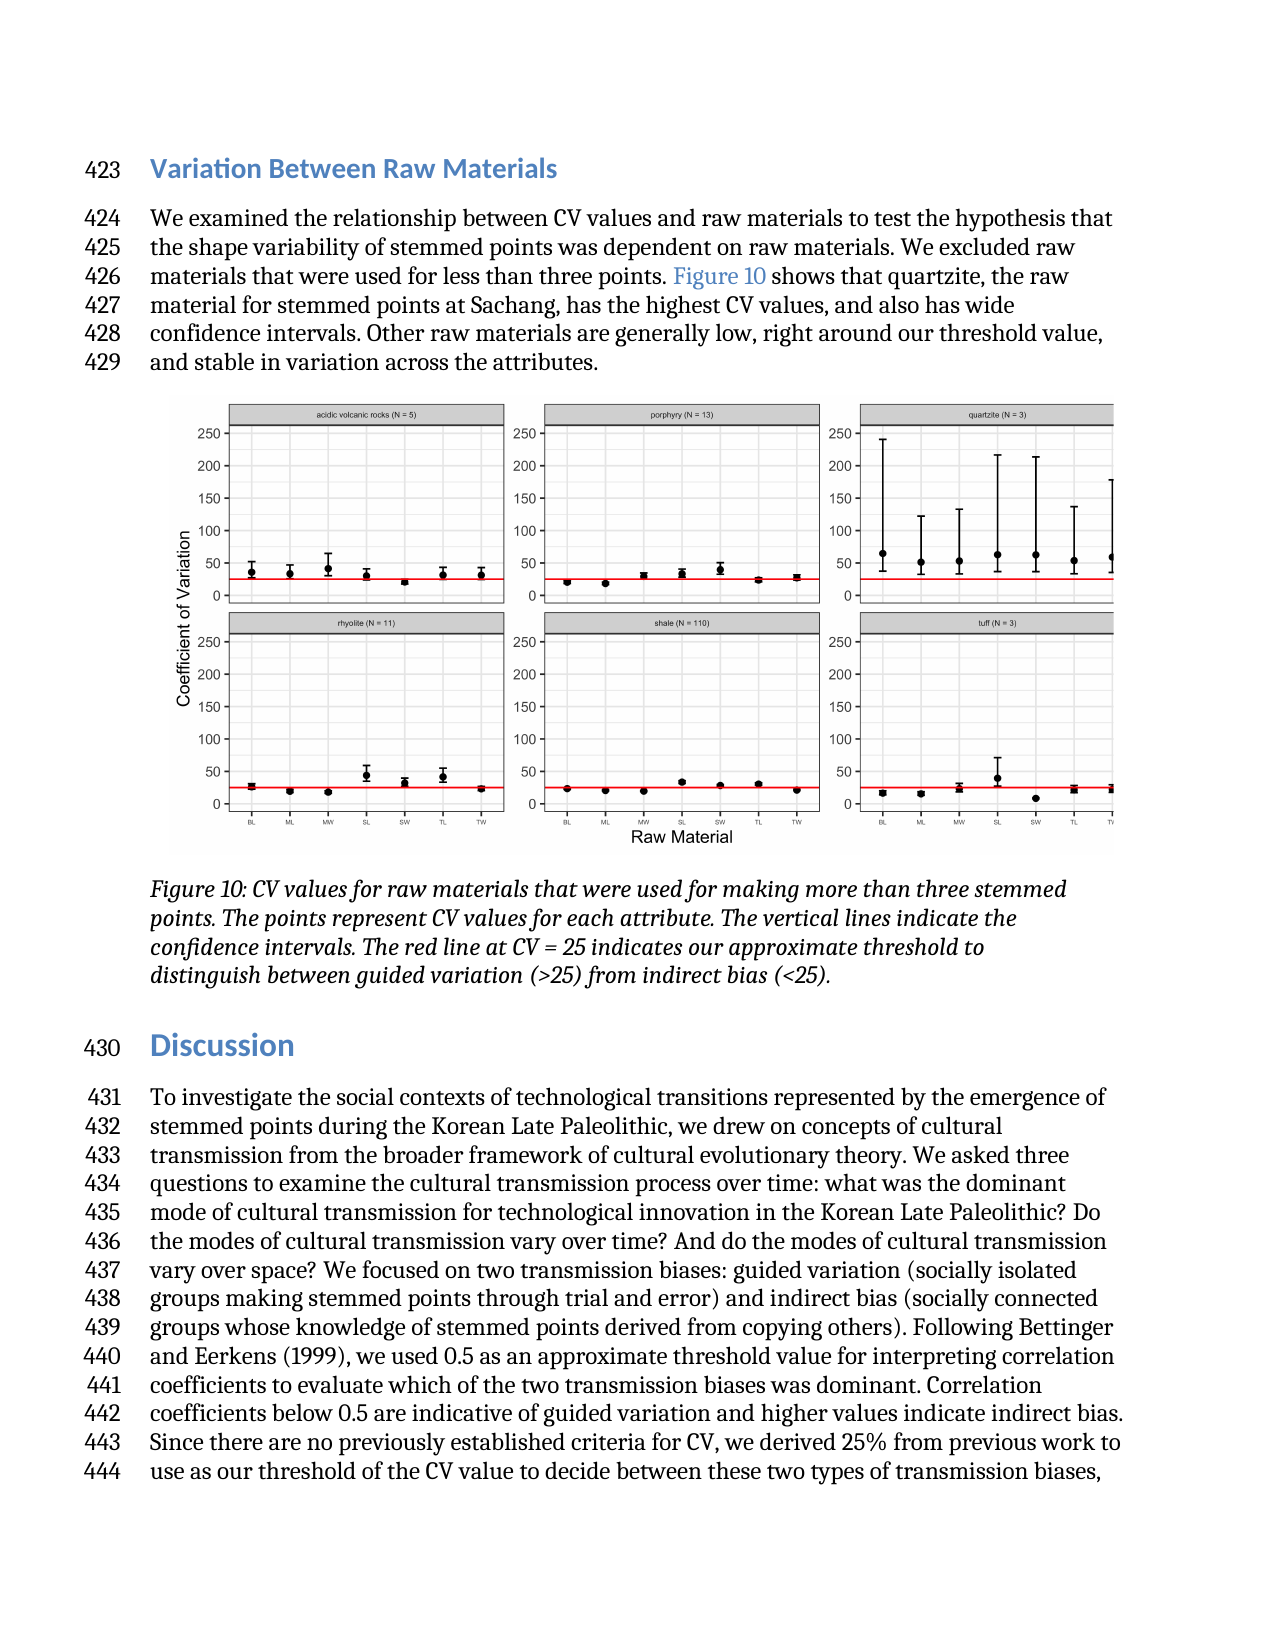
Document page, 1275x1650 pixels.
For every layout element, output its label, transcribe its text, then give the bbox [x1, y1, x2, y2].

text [150, 1083, 1125, 1486]
subtitle Discussion [150, 1023, 1125, 1064]
text We examined the relationship between CV values and raw materials to test the hypothesis that the shape variability of stemmed points was dependent on raw materials. We excluded raw materials that were used for less than three points. Figure 10 shows that quartzite, the raw material for stemmed points at Sachang, has the highest CV values, and also has wide confidence intervals. Other raw materials are generally low, right around our threshold value, and stable in variation across the attributes. [150, 204, 1125, 377]
picture [168, 395, 1114, 855]
subtitle Variation Between Raw Materials [150, 150, 1125, 186]
table_header Figure 10: CV values for raw materials that were used for making more than three stemmed points. The points represent CV values for each attribute. The vertical lines indicate the confidence intervals. The red line at CV = 25 indicates our approximate threshold to distinguish between guided variation (>25) from indirect bias (<25). [139, 396, 1114, 1003]
